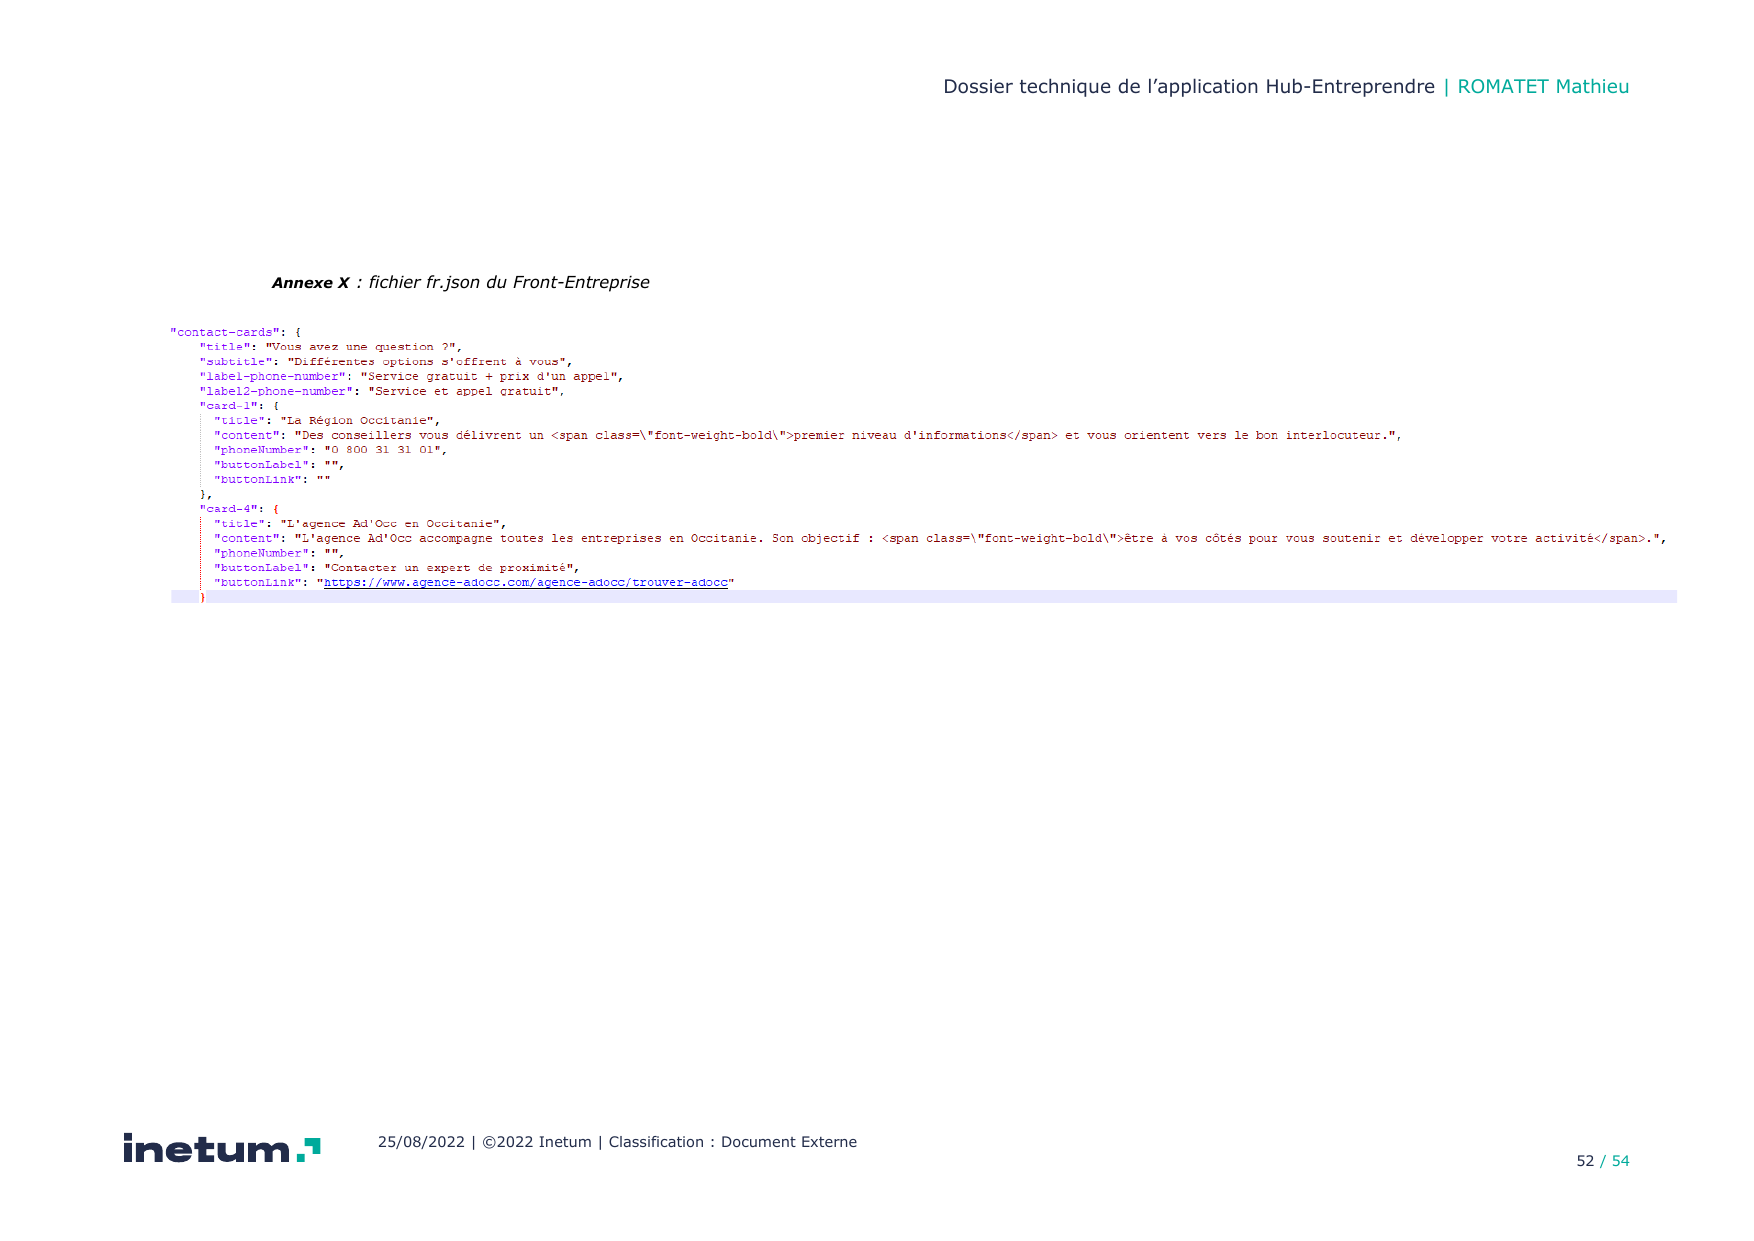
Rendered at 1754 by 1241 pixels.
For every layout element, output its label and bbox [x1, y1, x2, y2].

picture [171, 326, 1678, 603]
